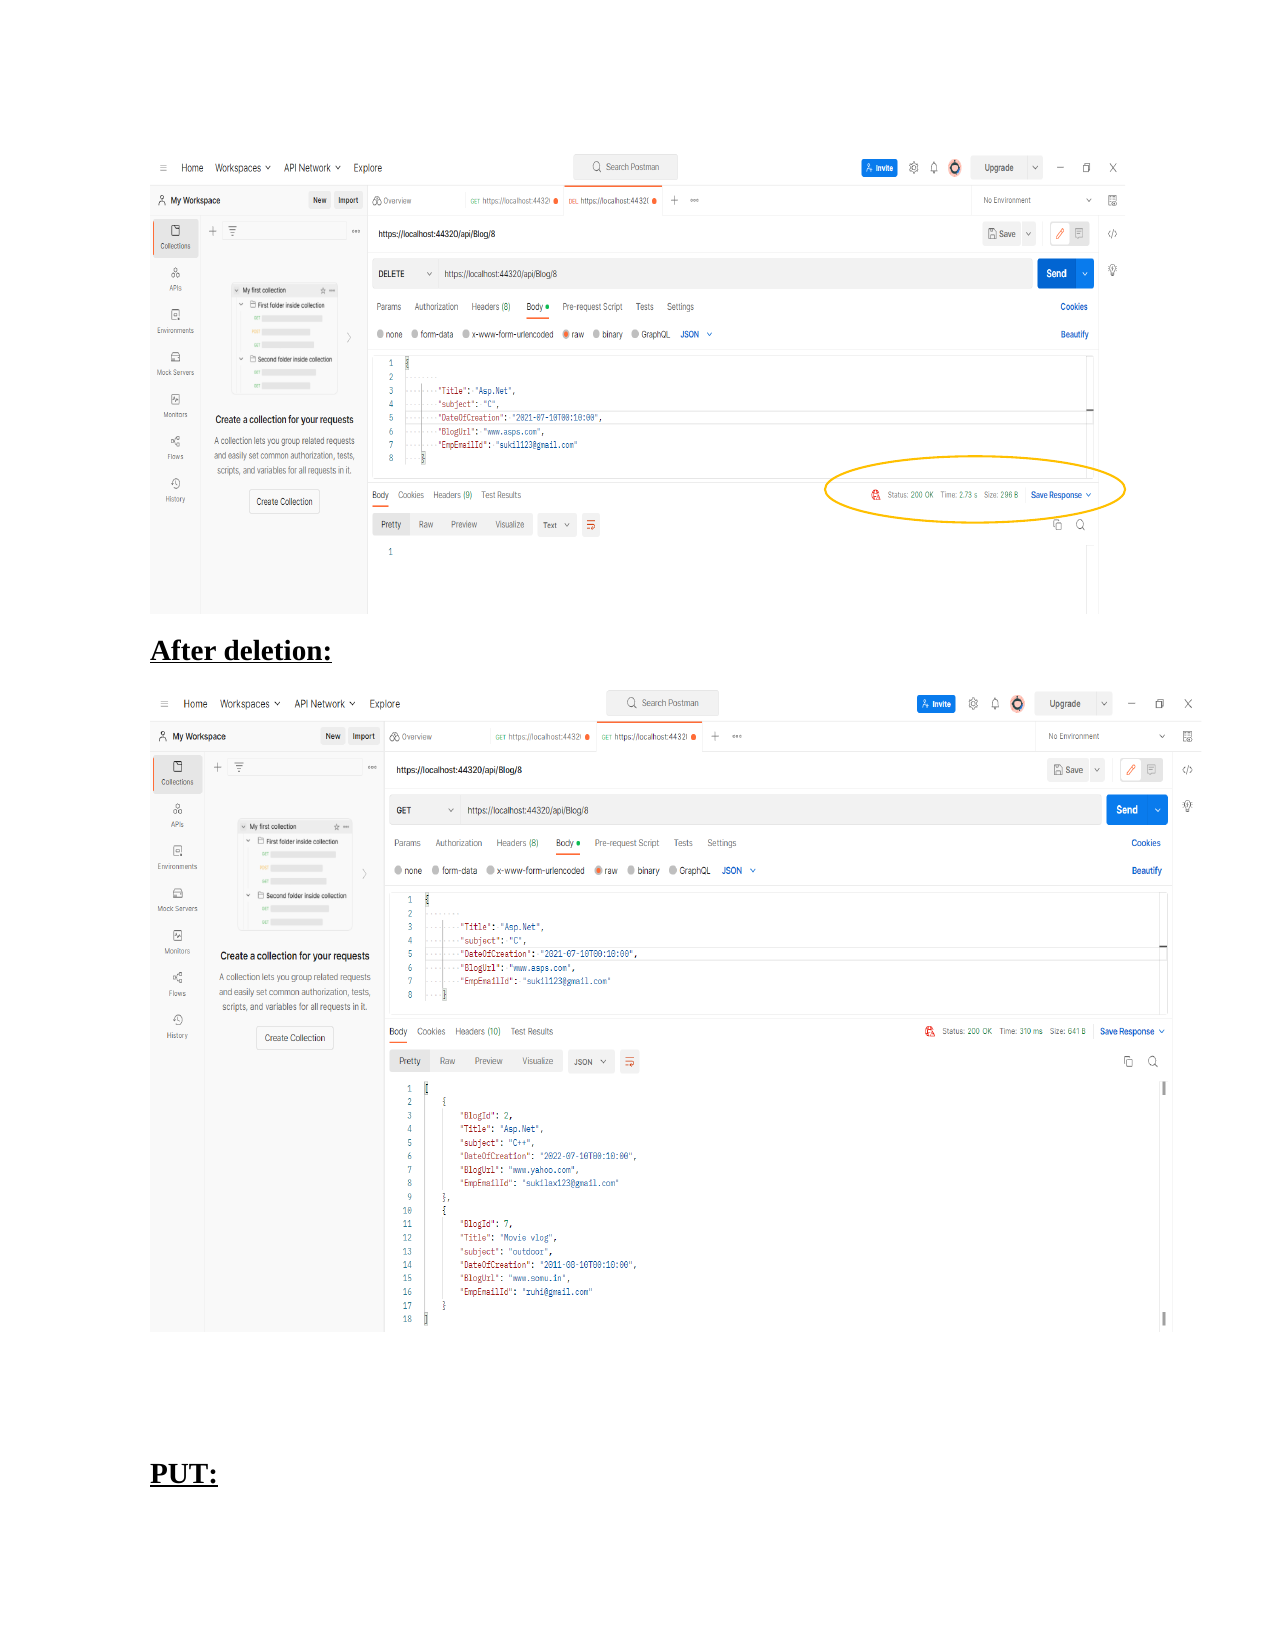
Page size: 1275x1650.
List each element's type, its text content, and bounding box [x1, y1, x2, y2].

picture [150, 150, 1125, 614]
picture [827, 458, 1123, 521]
text PUT: [150, 1456, 1125, 1490]
picture [150, 685, 1202, 1332]
text After deletion: [150, 633, 1125, 666]
